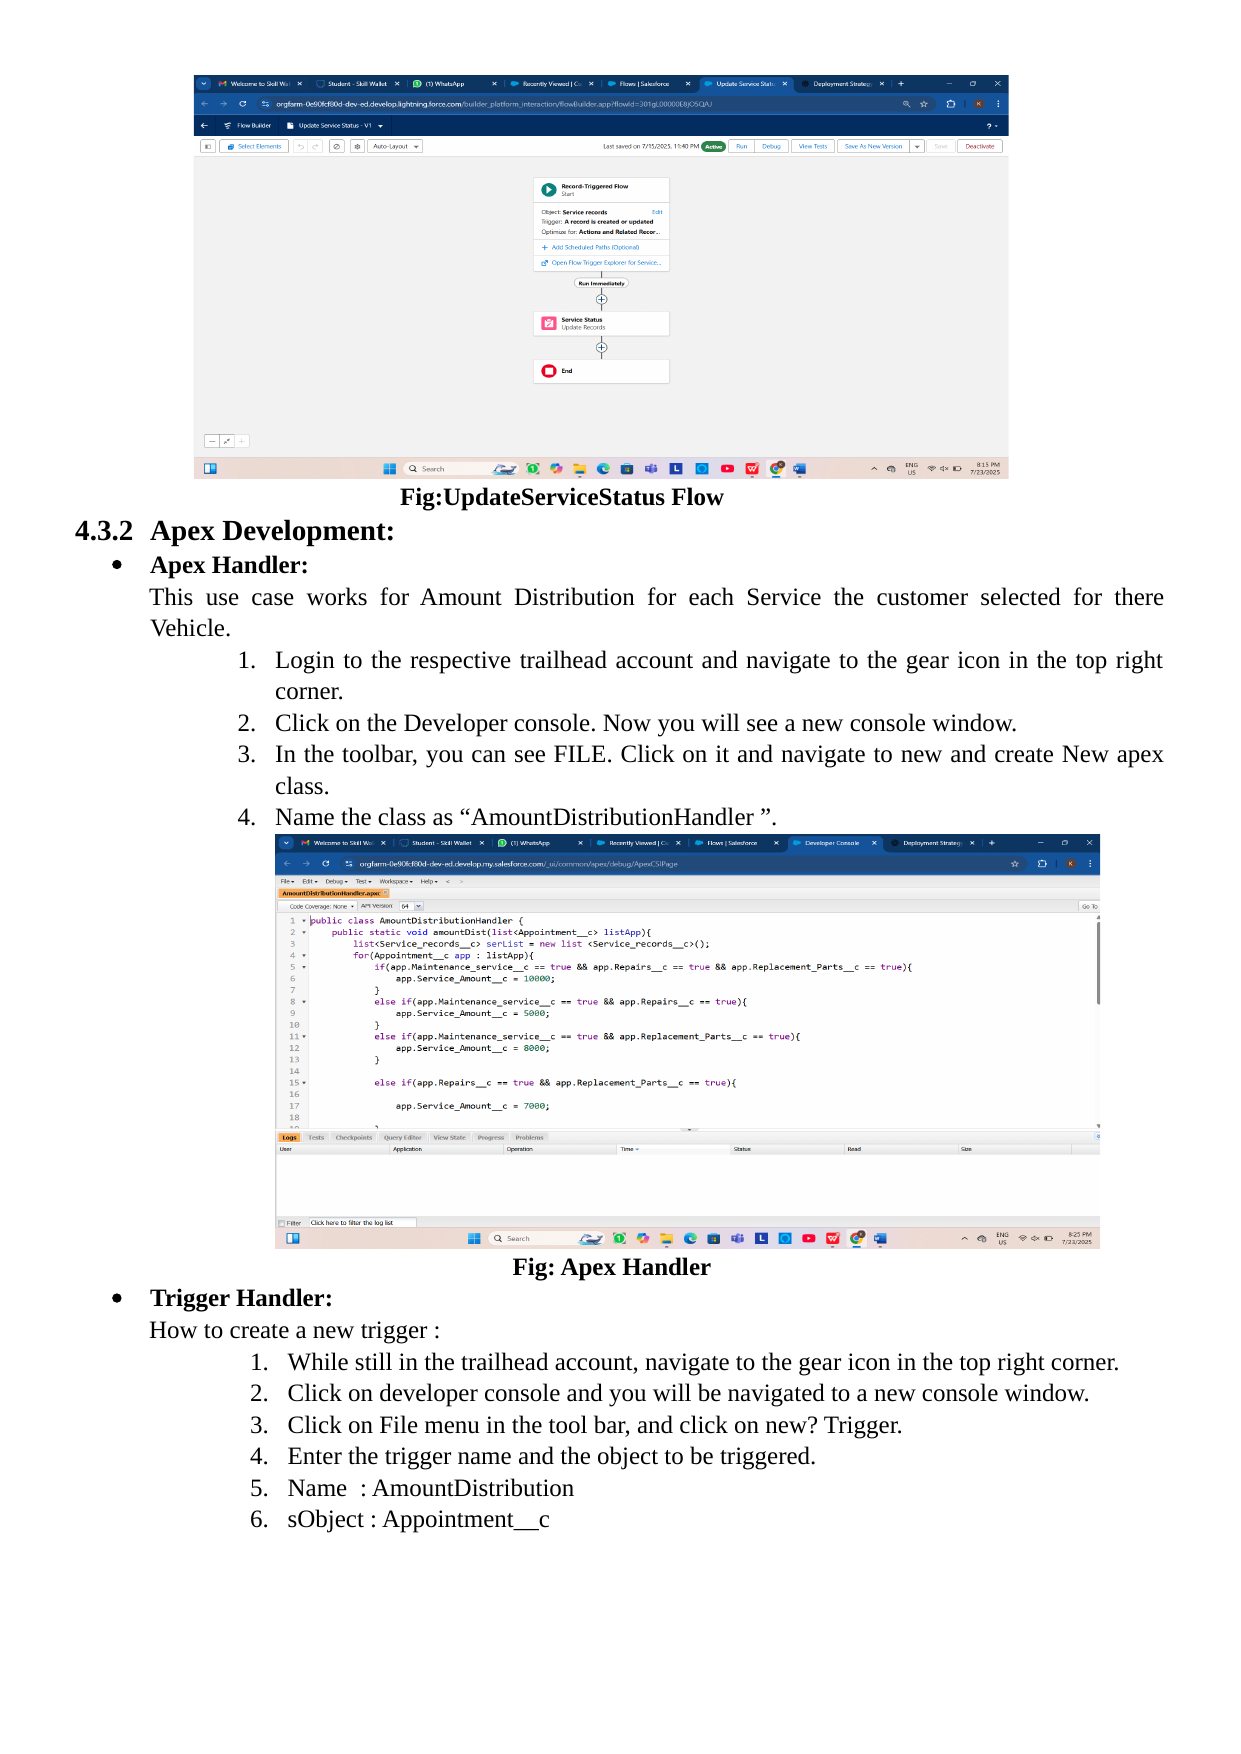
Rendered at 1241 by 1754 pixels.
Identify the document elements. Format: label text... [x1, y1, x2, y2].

list Click on the Developer console. Now you will see a new console window. [237, 708, 1165, 737]
list Fig:UpdateServiceStatus Flow [150, 482, 1165, 510]
list Apex Development: [75, 513, 1165, 547]
list Name : AmountDistribution [250, 1473, 1165, 1502]
list Enter the trigger name and the object to be triggered. [250, 1441, 1165, 1470]
list Trigger Handler: [112, 1283, 1165, 1312]
list Fig: Apex Handler [275, 1252, 1165, 1281]
list sObject : Appointment__c [250, 1504, 1165, 1533]
list Apex Handler: [112, 550, 1165, 579]
list Click on developer console and you will be navigated to a new console window. [250, 1378, 1165, 1407]
list In the toolbar, you can see FILE. Click on it and navigate to new and create New apex class. [237, 739, 1165, 800]
list Login to the respective trailhead account and navigate to the gear icon in the top right corner. [237, 645, 1165, 705]
list While still in the trailhead account, navigate to the gear icon in the top right corner. [250, 1347, 1165, 1375]
picture [275, 834, 1101, 1249]
list Name the class as “AmountDistributionHandler ”. [237, 802, 1165, 831]
list How to create a new trigger : [149, 1315, 1165, 1344]
picture [193, 75, 1009, 479]
list Click on File menu in the tool bar, and click on new? Trigger. [250, 1410, 1165, 1438]
list This use case works for Amount Distribution for each Service the customer selected for there Vehicle. [149, 582, 1165, 642]
